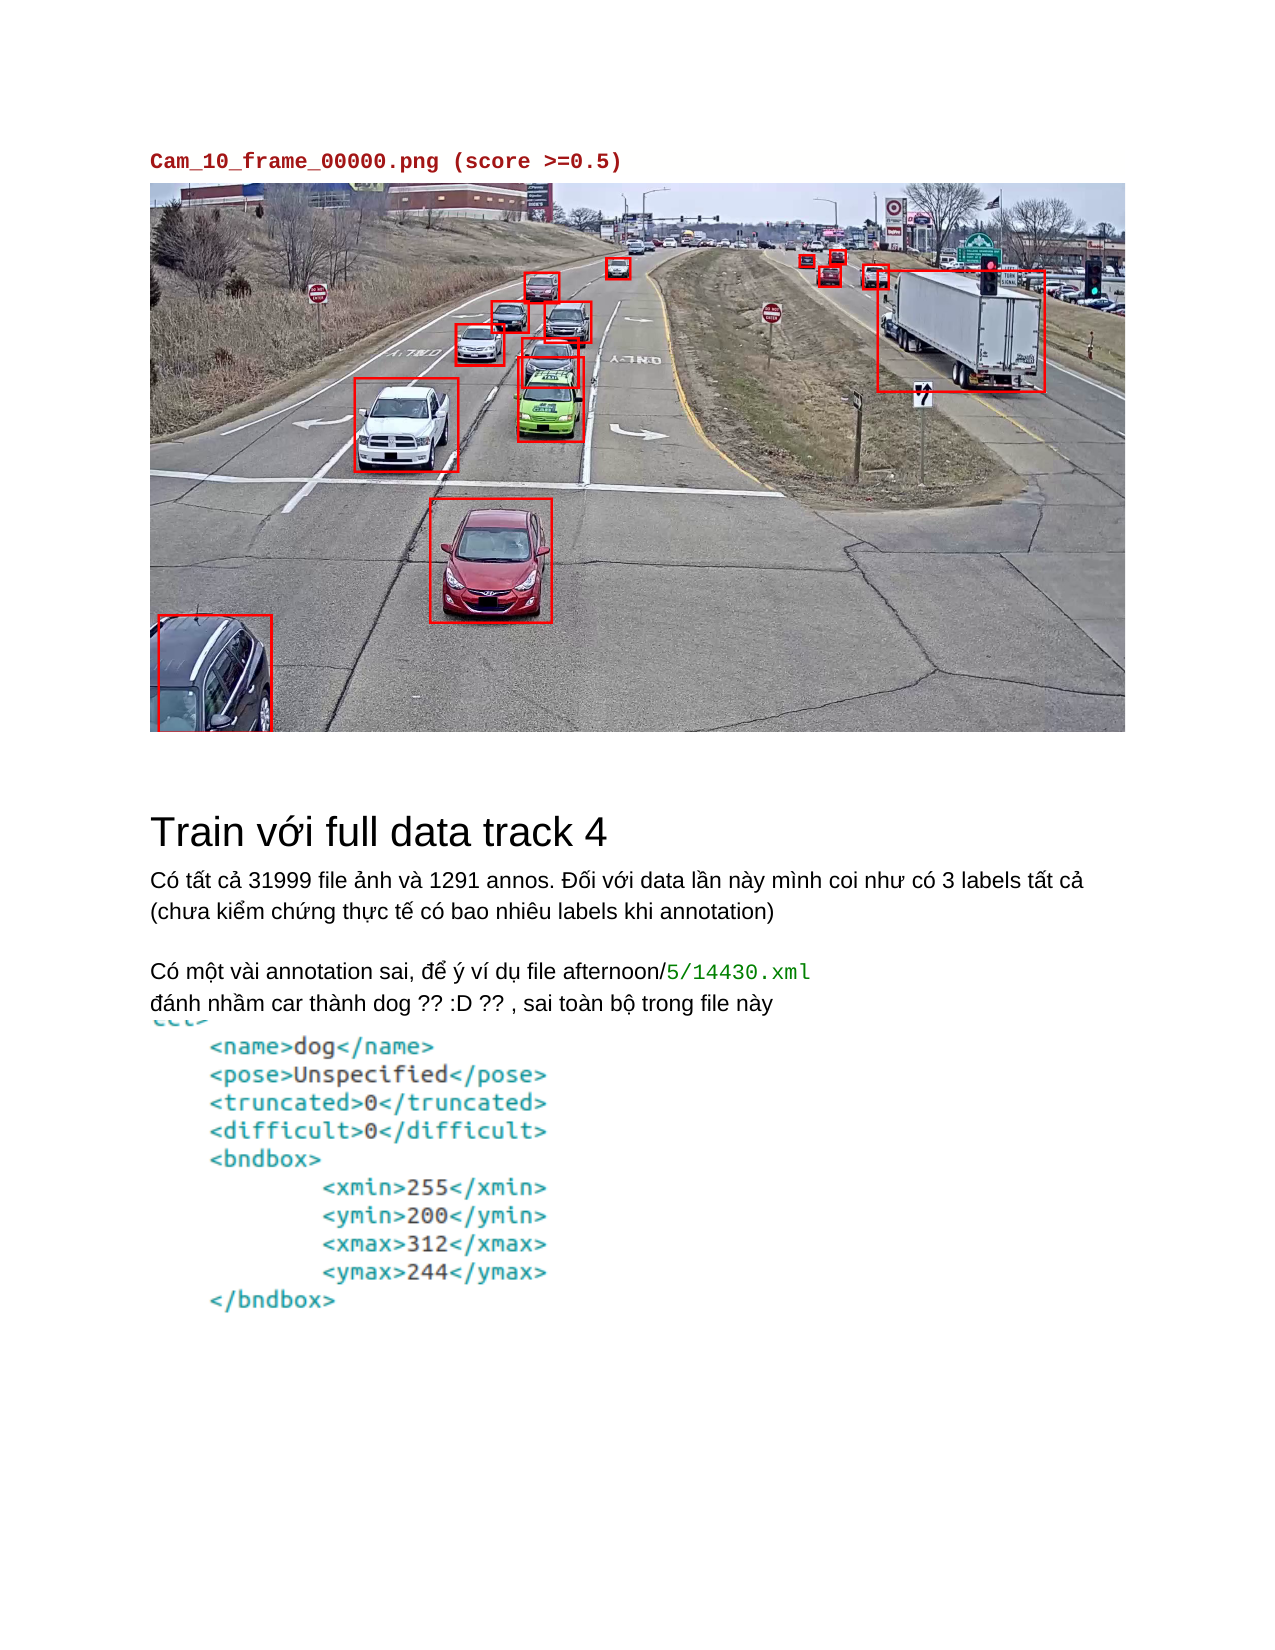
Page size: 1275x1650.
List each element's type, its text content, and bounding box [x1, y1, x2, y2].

text Có một vài annotation sai, để ý ví dụ file afternoon/5/14430.xml [150, 958, 1125, 986]
text Cam_10_frame_00000.png (score >=0.5) [150, 150, 1125, 175]
picture [150, 183, 1125, 732]
picture [150, 1020, 604, 1319]
text Có tất cả 31999 file ảnh và 1291 annos. Đối với data lần này mình coi như có 3 labels tất cả (chưa kiểm chứng thực tế có bao nhiêu labels khi annotation) [150, 867, 1125, 924]
text đánh nhầm car thành dog ?? :D ?? , sai toàn bộ trong file này [150, 990, 1125, 1017]
subtitle Train với full data track 4 [150, 807, 1125, 855]
